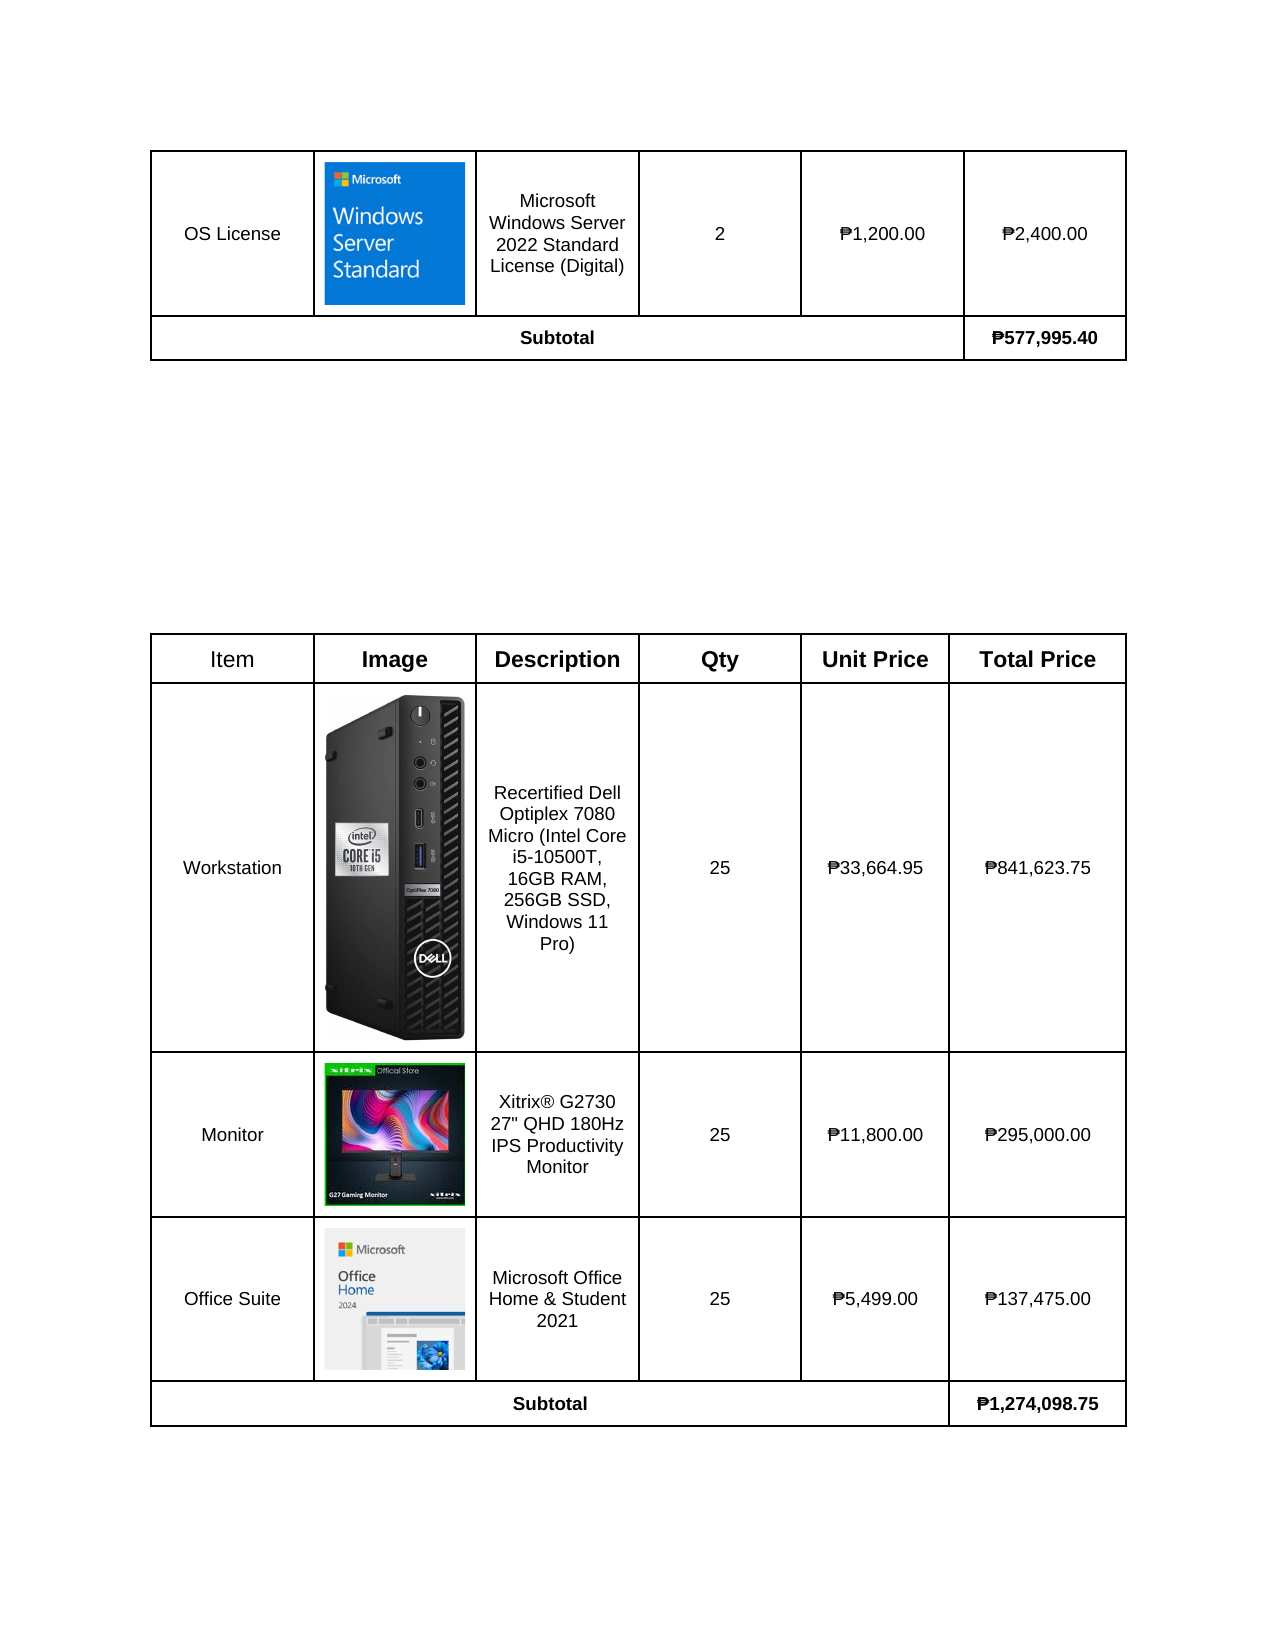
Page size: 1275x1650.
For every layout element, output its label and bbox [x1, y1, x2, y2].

picture [324, 1063, 466, 1206]
picture [324, 162, 466, 305]
picture [324, 694, 466, 1041]
picture [324, 1228, 466, 1370]
